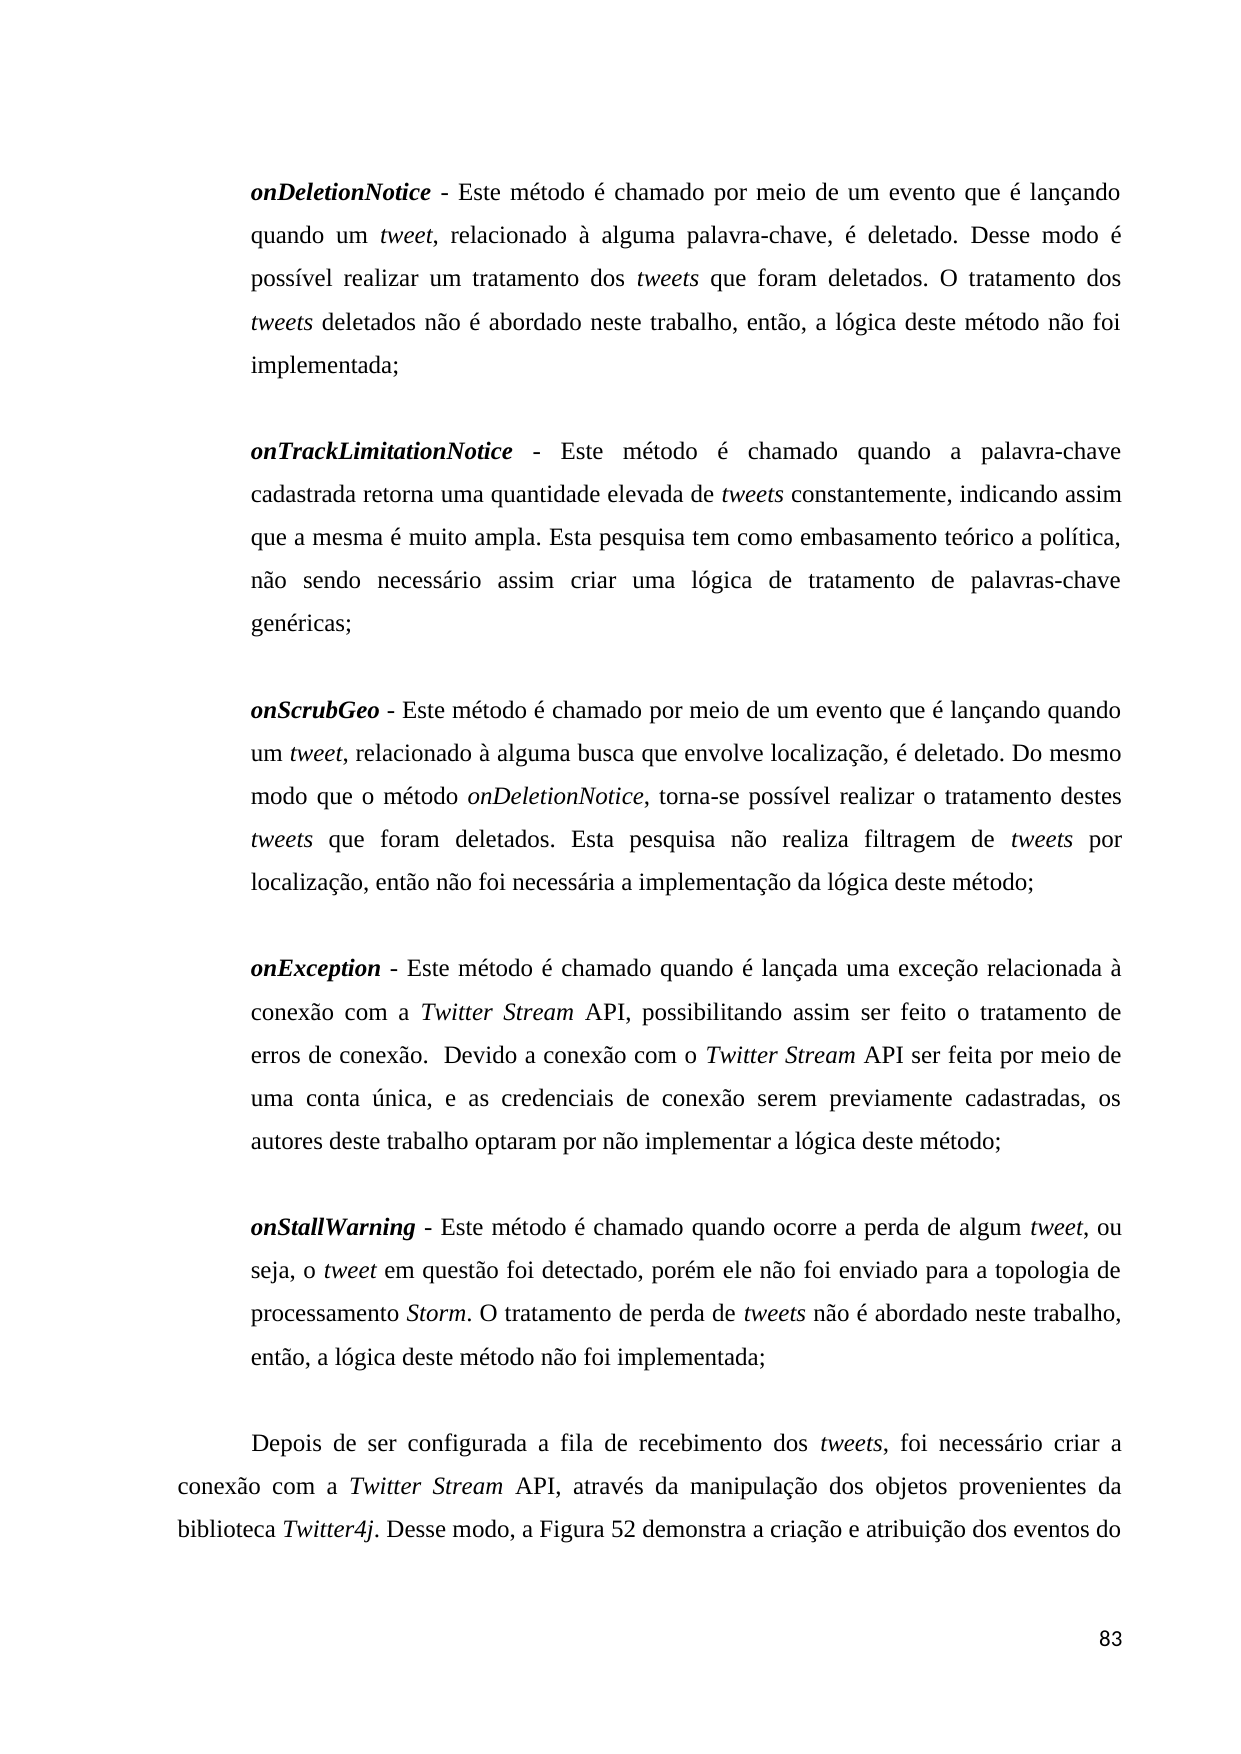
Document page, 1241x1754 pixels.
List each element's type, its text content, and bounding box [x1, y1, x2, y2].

text onDeletionNotice - Este método é chamado por meio de um evento que é lançando quando um tweet, relacionado à alguma palavra-chave, é deletado. Desse modo é possível realizar um tratamento dos tweets que foram deletados. O tratamento dos tweets deletados não é abordado neste trabalho, então, a lógica deste método não foi implementada; [251, 177, 1122, 378]
text onStallWarning - Este método é chamado quando ocorre a perda de algum tweet, ou seja, o tweet em questão foi detectado, porém ele não foi enviado para a topologia de processamento Storm. O tratamento de perda de tweets não é abordado neste trabalho, então, a lógica deste método não foi implementada; [251, 1212, 1122, 1370]
text onTrackLimitationNotice - Este método é chamado quando a palavra-chave cadastrada retorna uma quantidade elevada de tweets constantemente, indicando assim que a mesma é muito ampla. Esta pesquisa tem como embasamento teórico a política, não sendo necessário assim criar uma lógica de tratamento de palavras-chave genéricas; [251, 436, 1122, 637]
text onScrubGeo - Este método é chamado por meio de um evento que é lançando quando um tweet, relacionado à alguma busca que envolve localização, é deletado. Do mesmo modo que o método onDeletionNotice, torna-se possível realizar o tratamento destes tweets que foram deletados. Esta pesquisa não realiza filtragem de tweets por localização, então não foi necessária a implementação da lógica deste método; [251, 695, 1122, 896]
text onException - Este método é chamado quando é lançada uma exceção relacionada à conexão com a Twitter Stream API, possibilitando assim ser feito o tratamento de erros de conexão. Devido a conexão com o Twitter Stream API ser feita por meio de uma conta única, e as credenciais de conexão serem previamente cadastradas, os autores deste trabalho optaram por não implementar a lógica deste método; [251, 953, 1122, 1155]
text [177, 1428, 1122, 1543]
